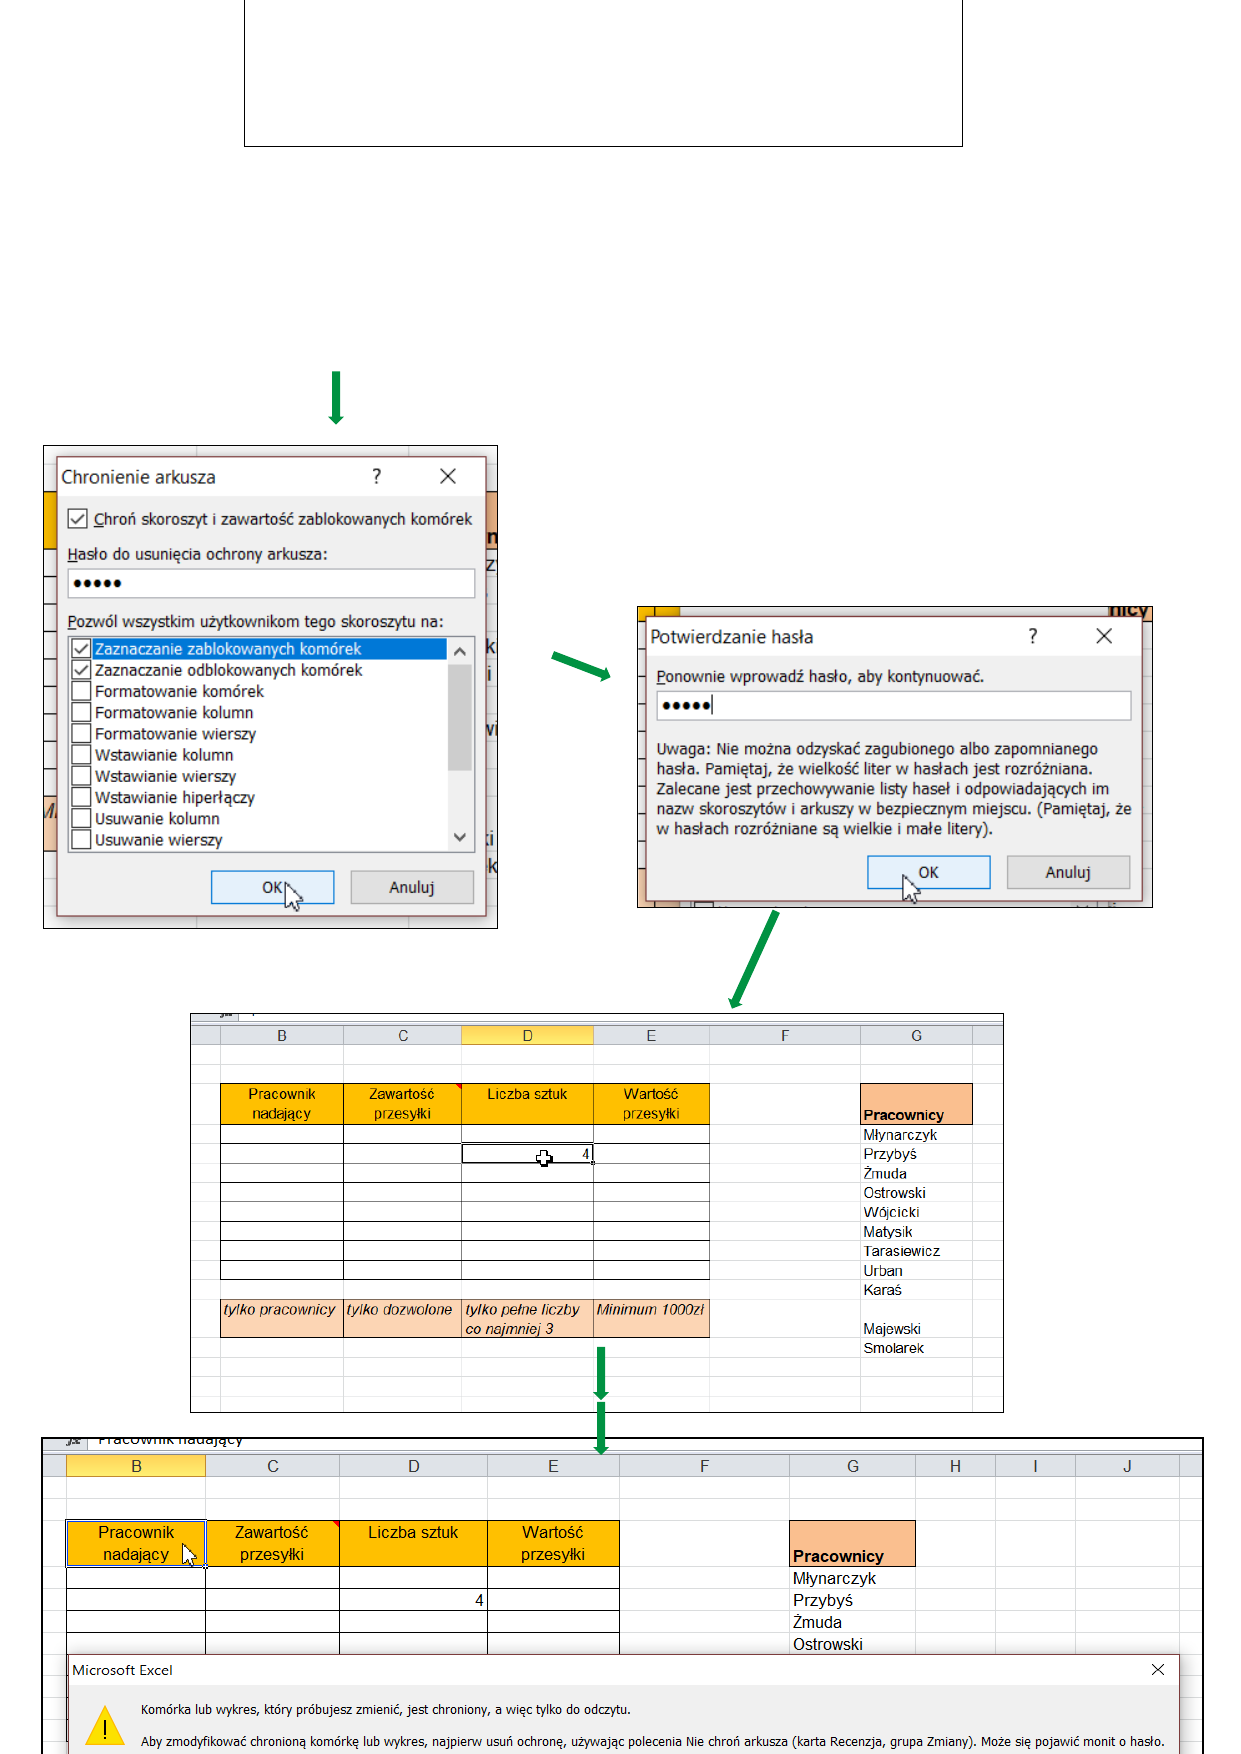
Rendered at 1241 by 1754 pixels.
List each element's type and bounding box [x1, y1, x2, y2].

picture [191, 1014, 1003, 1412]
picture [638, 607, 1152, 907]
picture [43, 1439, 1202, 1754]
picture [44, 446, 497, 928]
